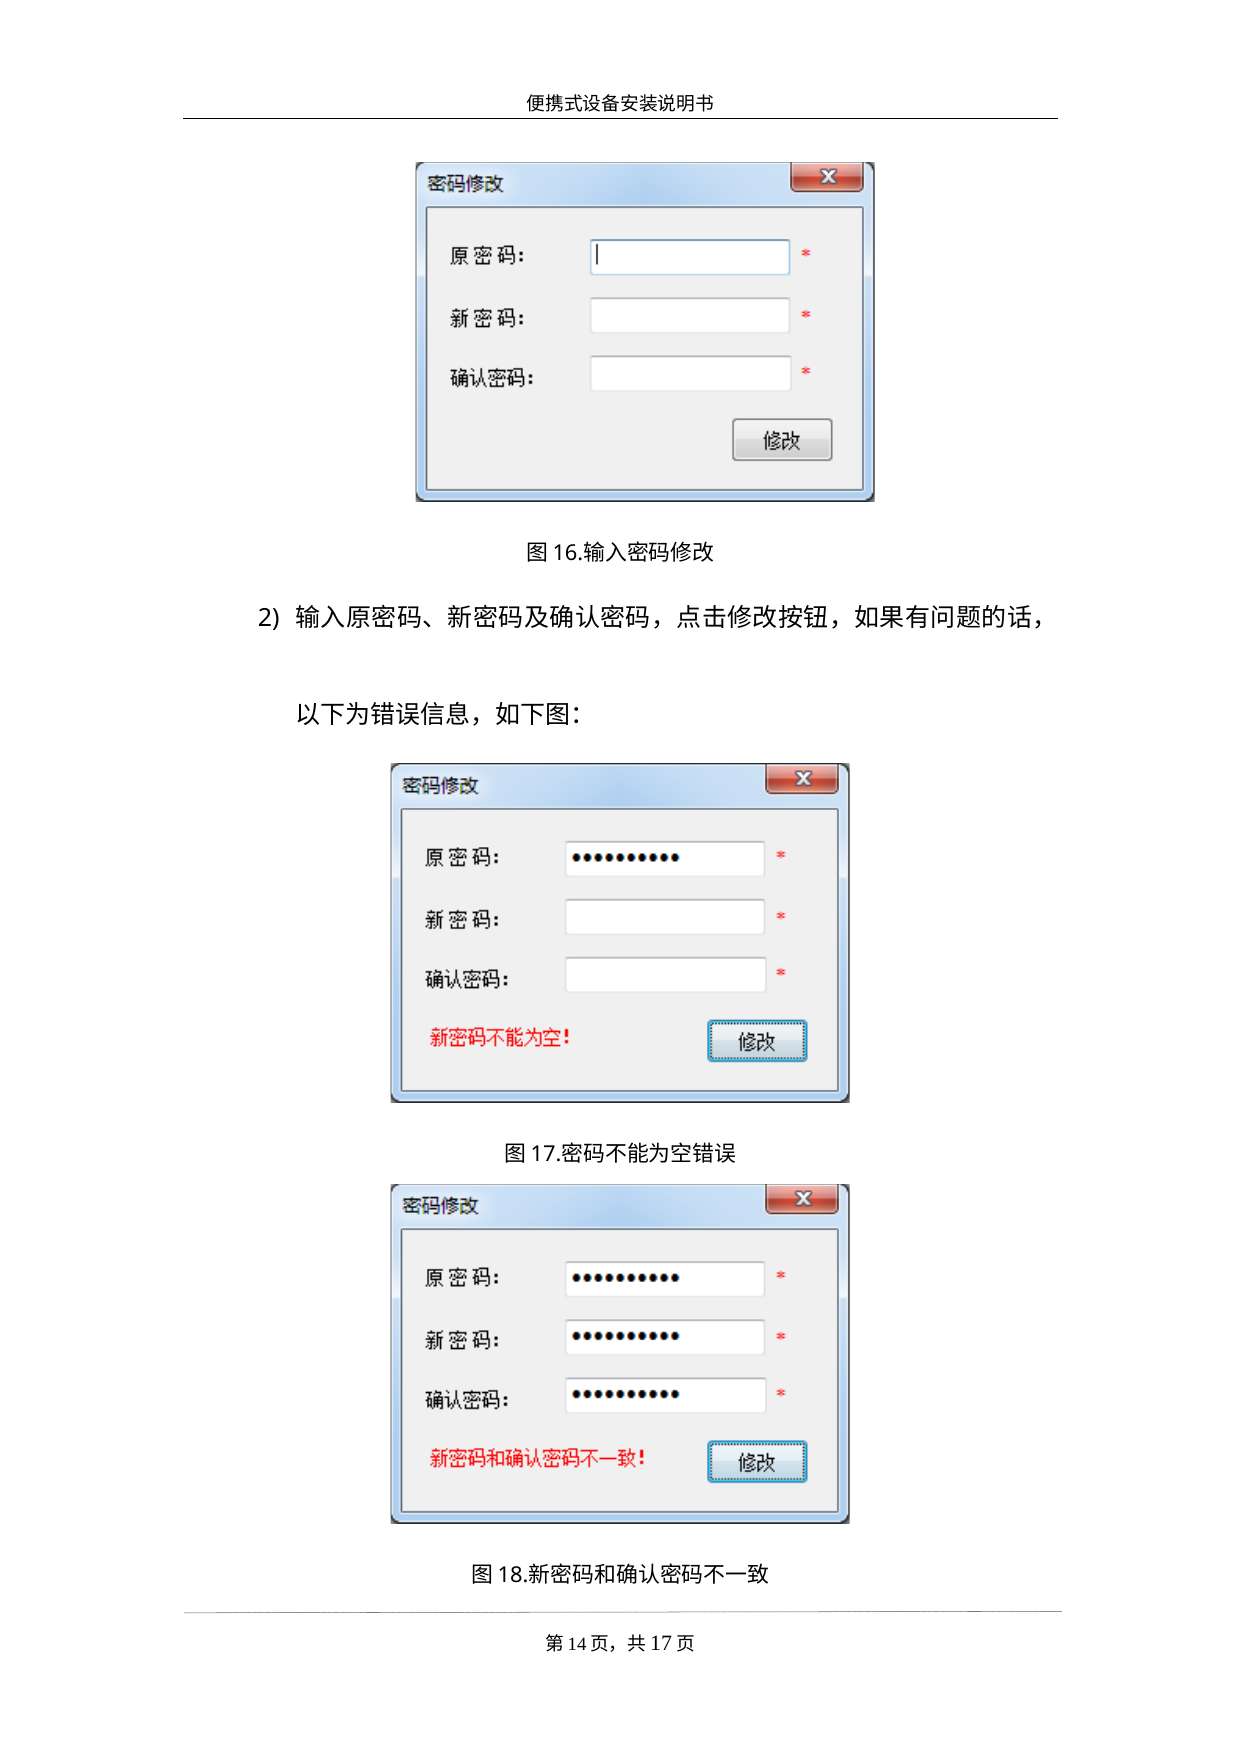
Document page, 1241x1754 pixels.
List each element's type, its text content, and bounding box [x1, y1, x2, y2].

text 图16.输入密码修改 [183, 534, 1058, 567]
picture [390, 1184, 850, 1524]
text 图17.密码不能为空错误 [183, 1136, 1058, 1168]
list 输入原密码、新密码及确认密码，点击修改按钮，如果有问题的话，以下为错误信息，如下图： [258, 583, 1058, 745]
picture [390, 763, 850, 1103]
picture [415, 162, 875, 502]
text 图18.新密码和确认密码不一致 [183, 1556, 1058, 1589]
